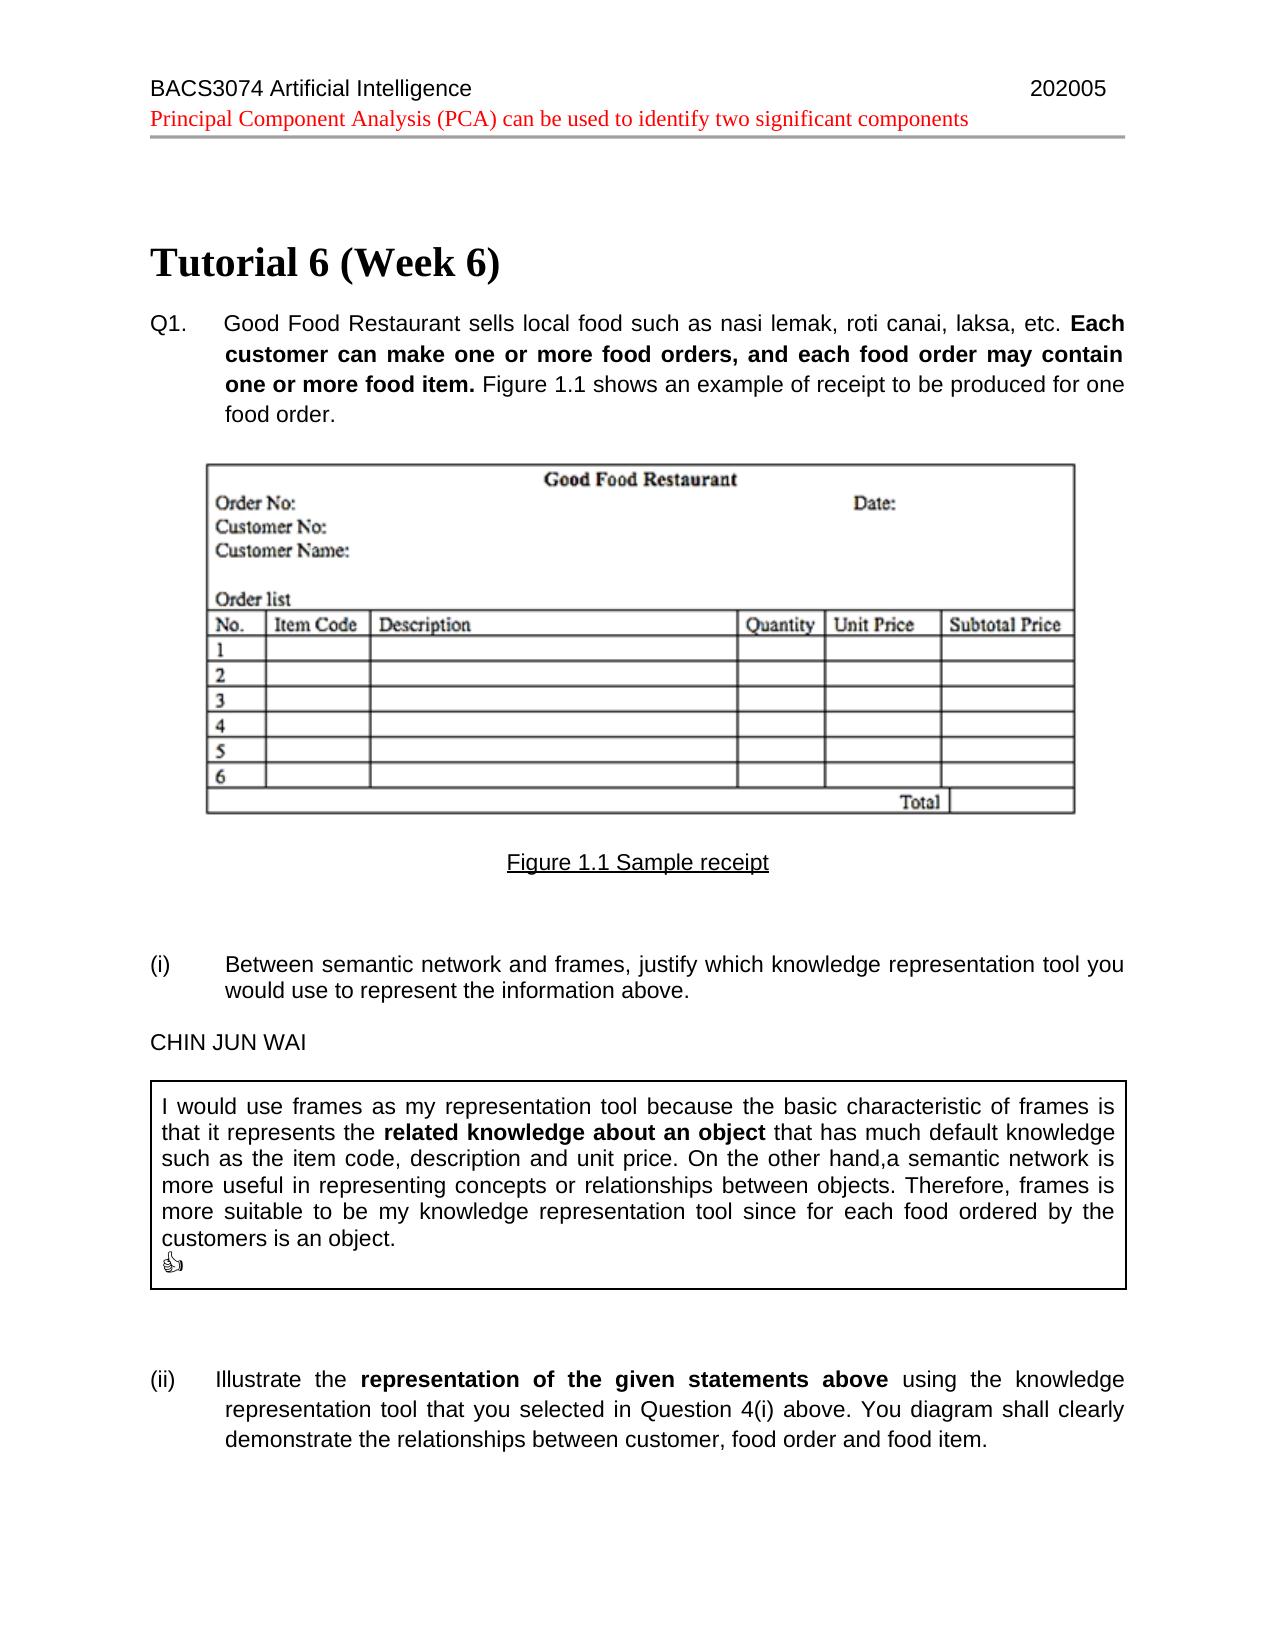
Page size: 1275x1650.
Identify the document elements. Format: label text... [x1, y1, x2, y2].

table_header I would use frames as my representation tool because the basic characteristic of frames is that it represents the related knowledge about an object that has much default knowledge such as the item code, description and unit price. On the other hand,a semantic network is more useful in representing concepts or relationships between objects. Therefore, frames is more suitable to be my knowledge representation tool since for each food ordered by the customers is an object. 👍 [152, 1082, 1125, 1288]
picture [200, 456, 1082, 824]
subtitle Tutorial 6 (Week 6) [150, 237, 1125, 285]
text Figure 1.1 Sample receipt [150, 848, 1125, 875]
text (ii) Illustrate the representation of the given statements above using the knowledge representation tool that you selected in Question 4(i) above. You diagram shall clearly demonstrate the relationships between customer, food order and food item. [150, 1366, 1125, 1453]
text (i) Between semantic network and frames, justify which knowledge representation tool you would use to represent the information above. [150, 951, 1125, 1004]
text CHIN JUN WAI [150, 1029, 1125, 1055]
text Q1. Good Food Restaurant sells local food such as nasi lemak, roti canai, laksa, etc. Each customer can make one or more food orders, and each food order may contain one or more food item. Figure 1.1 shows an example of receipt to be produced for one food order. [150, 310, 1125, 427]
